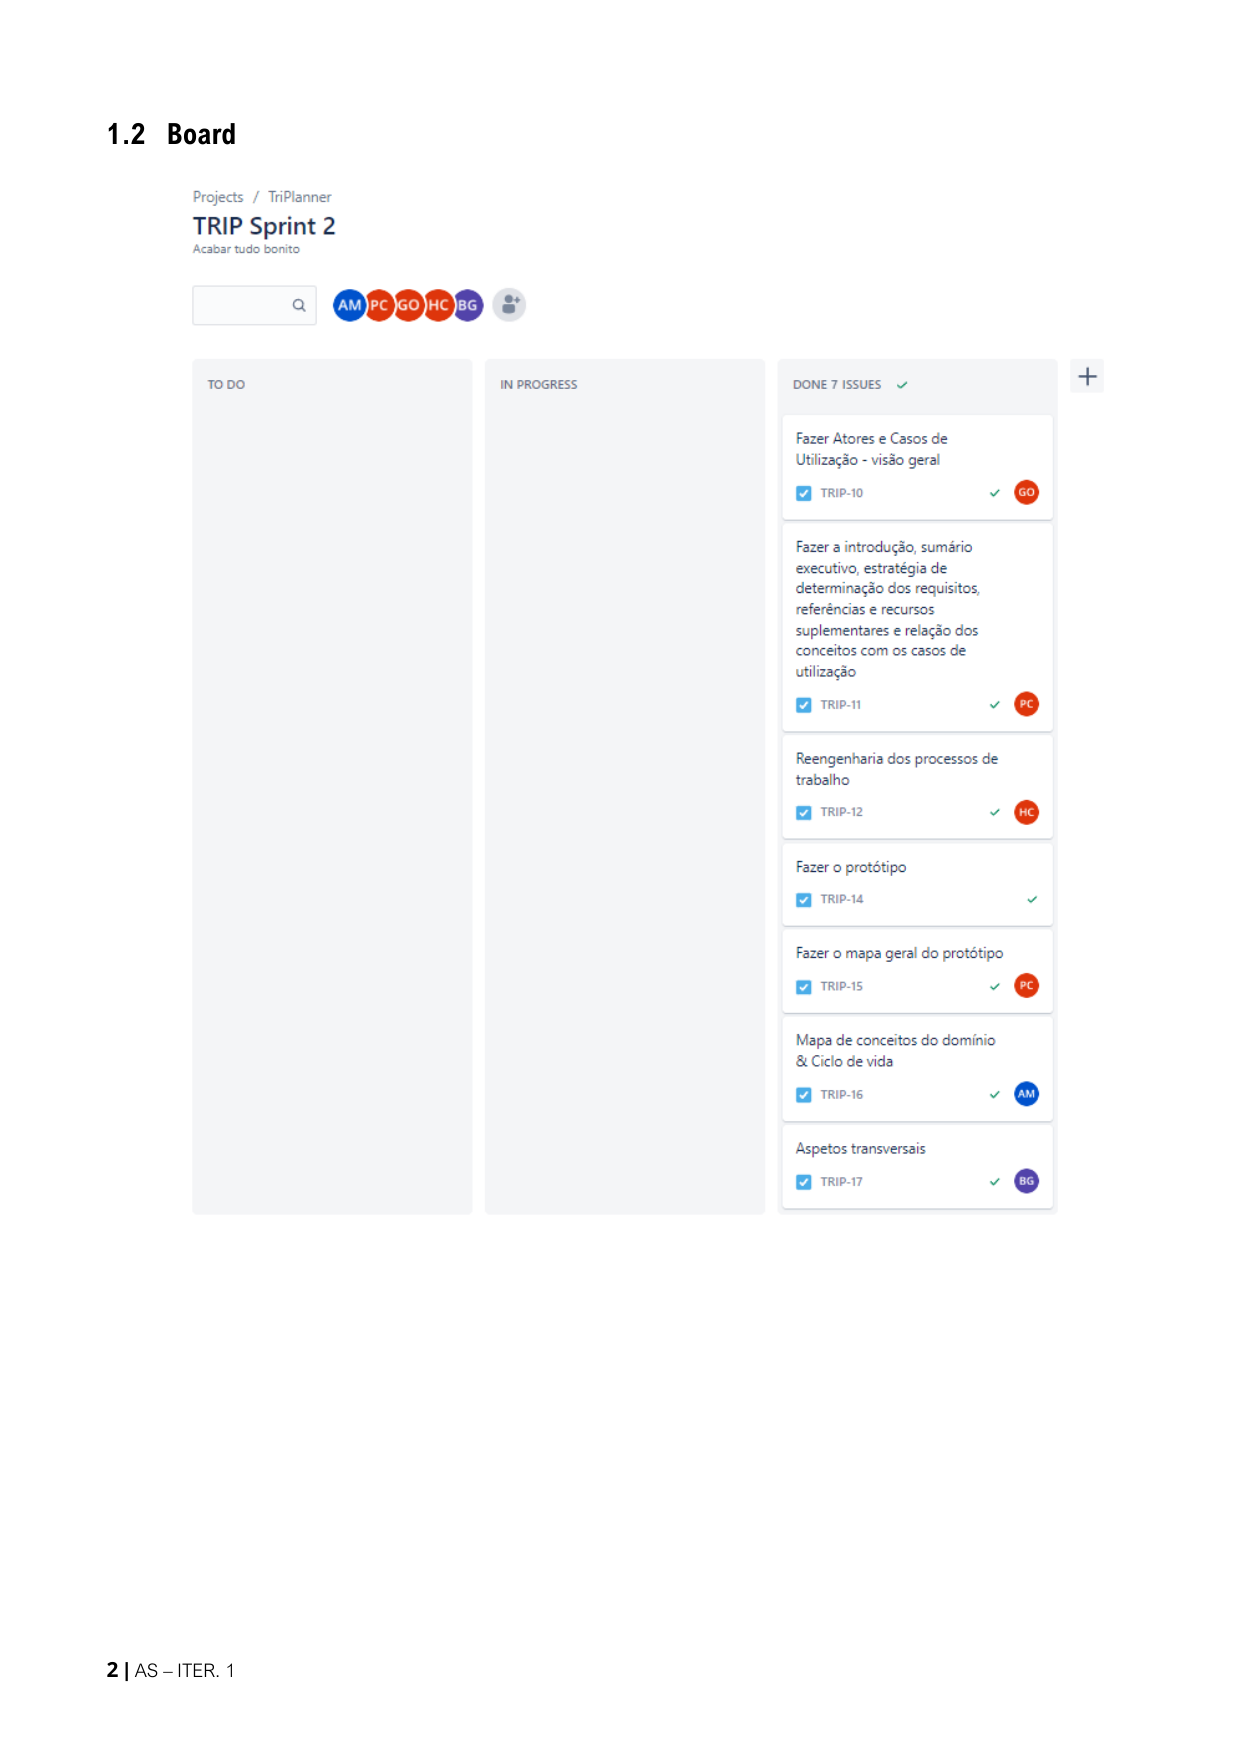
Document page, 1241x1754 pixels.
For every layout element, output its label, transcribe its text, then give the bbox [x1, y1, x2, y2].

picture [165, 176, 1170, 1216]
subtitle Board [106, 118, 1051, 151]
